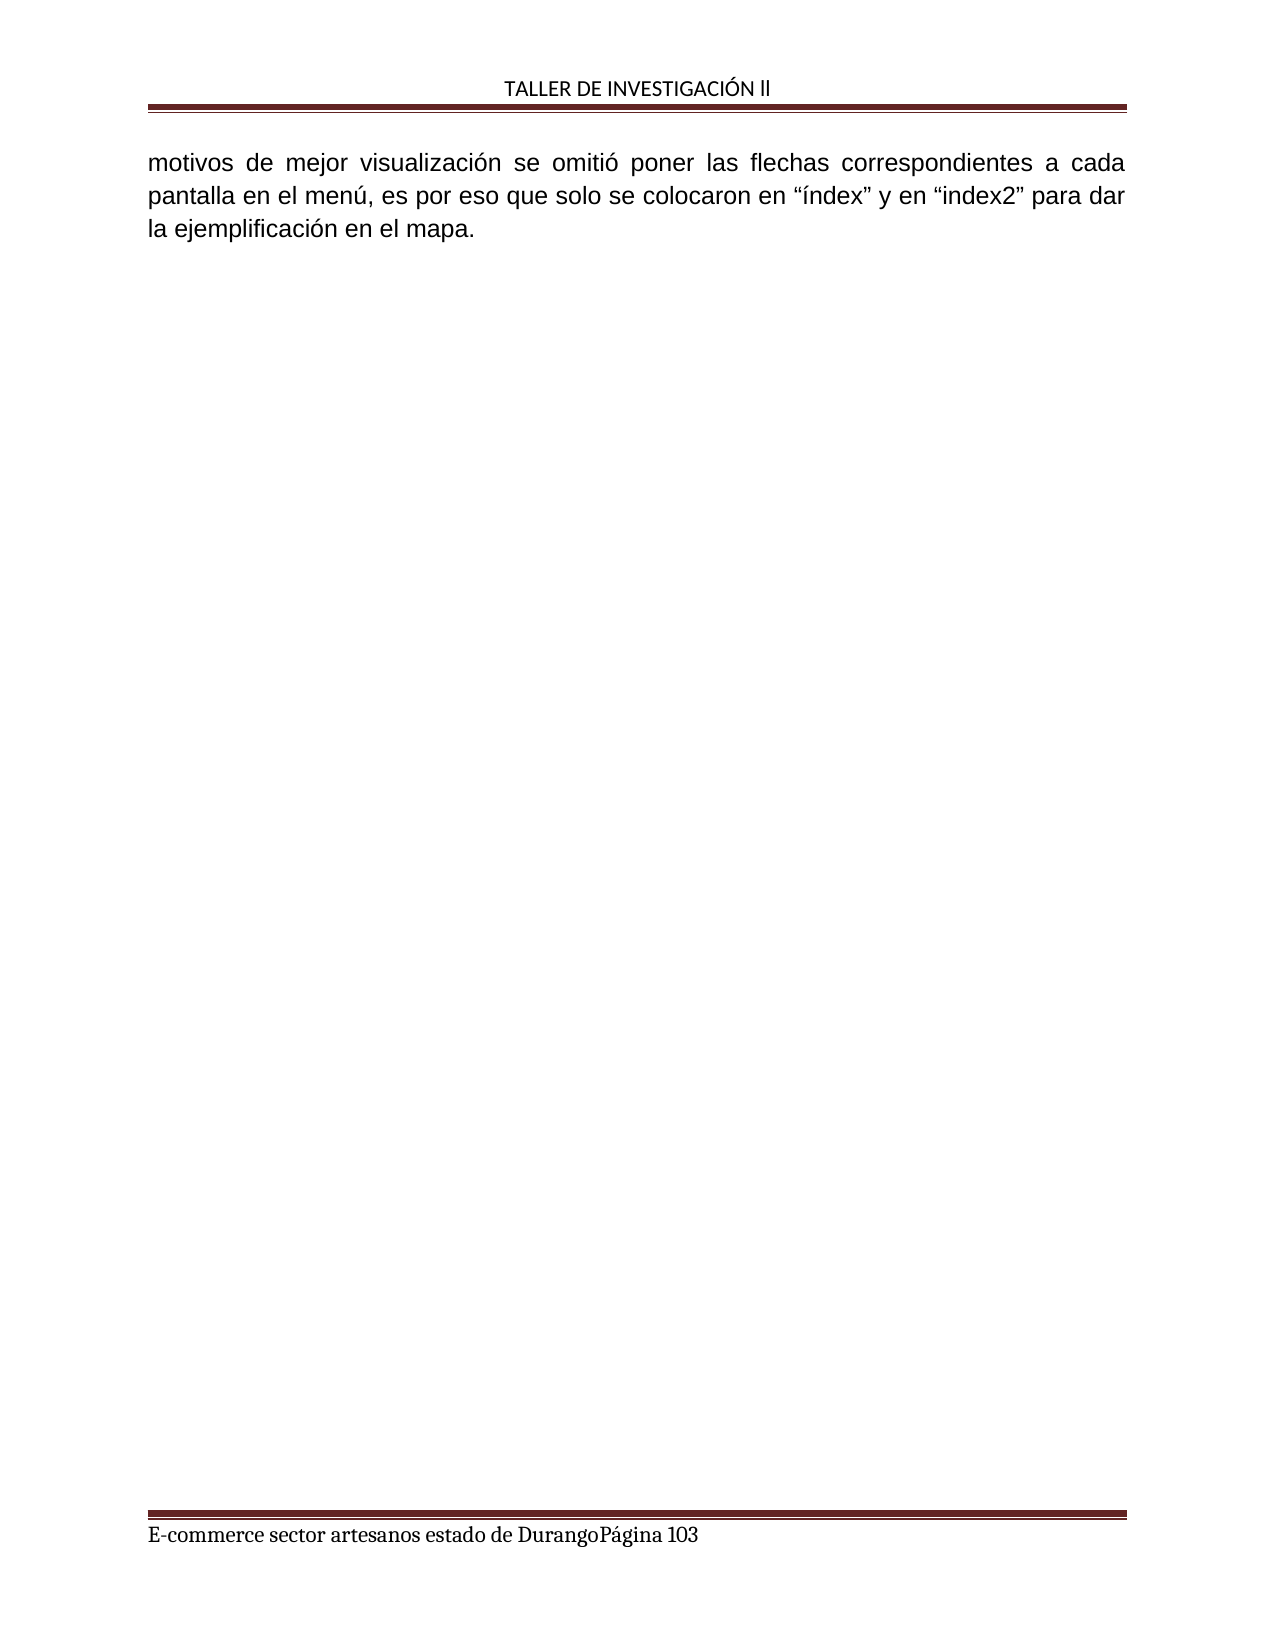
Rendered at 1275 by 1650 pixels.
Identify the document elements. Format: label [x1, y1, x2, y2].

text [148, 148, 1127, 242]
